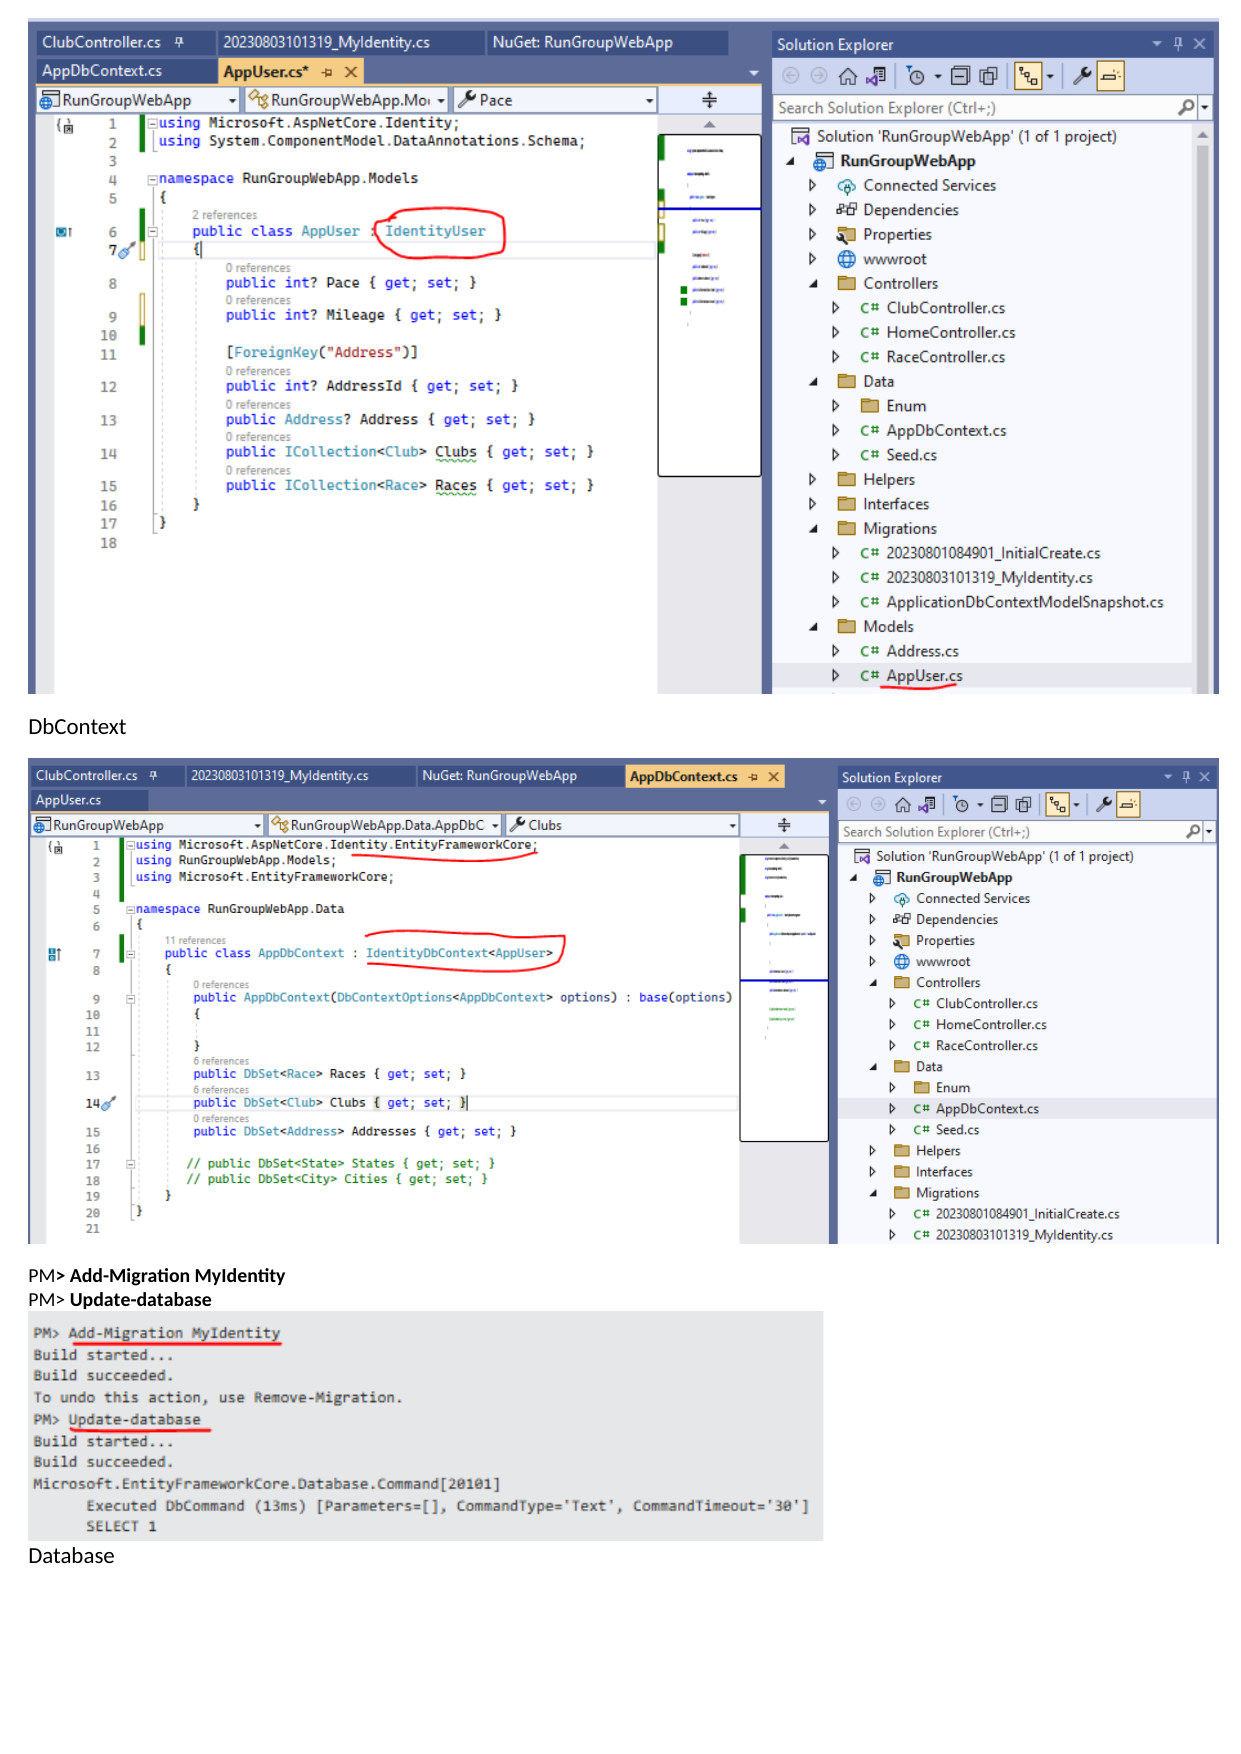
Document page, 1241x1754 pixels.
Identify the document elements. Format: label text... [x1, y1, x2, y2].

picture [28, 18, 1219, 694]
text DbContext [28, 712, 1219, 740]
picture [28, 758, 1219, 1244]
text PM> Add-Migration MyIdentity [28, 1263, 1219, 1287]
text Database [28, 1541, 1219, 1569]
text PM> Update-database [28, 1287, 1219, 1311]
picture [28, 1311, 824, 1541]
